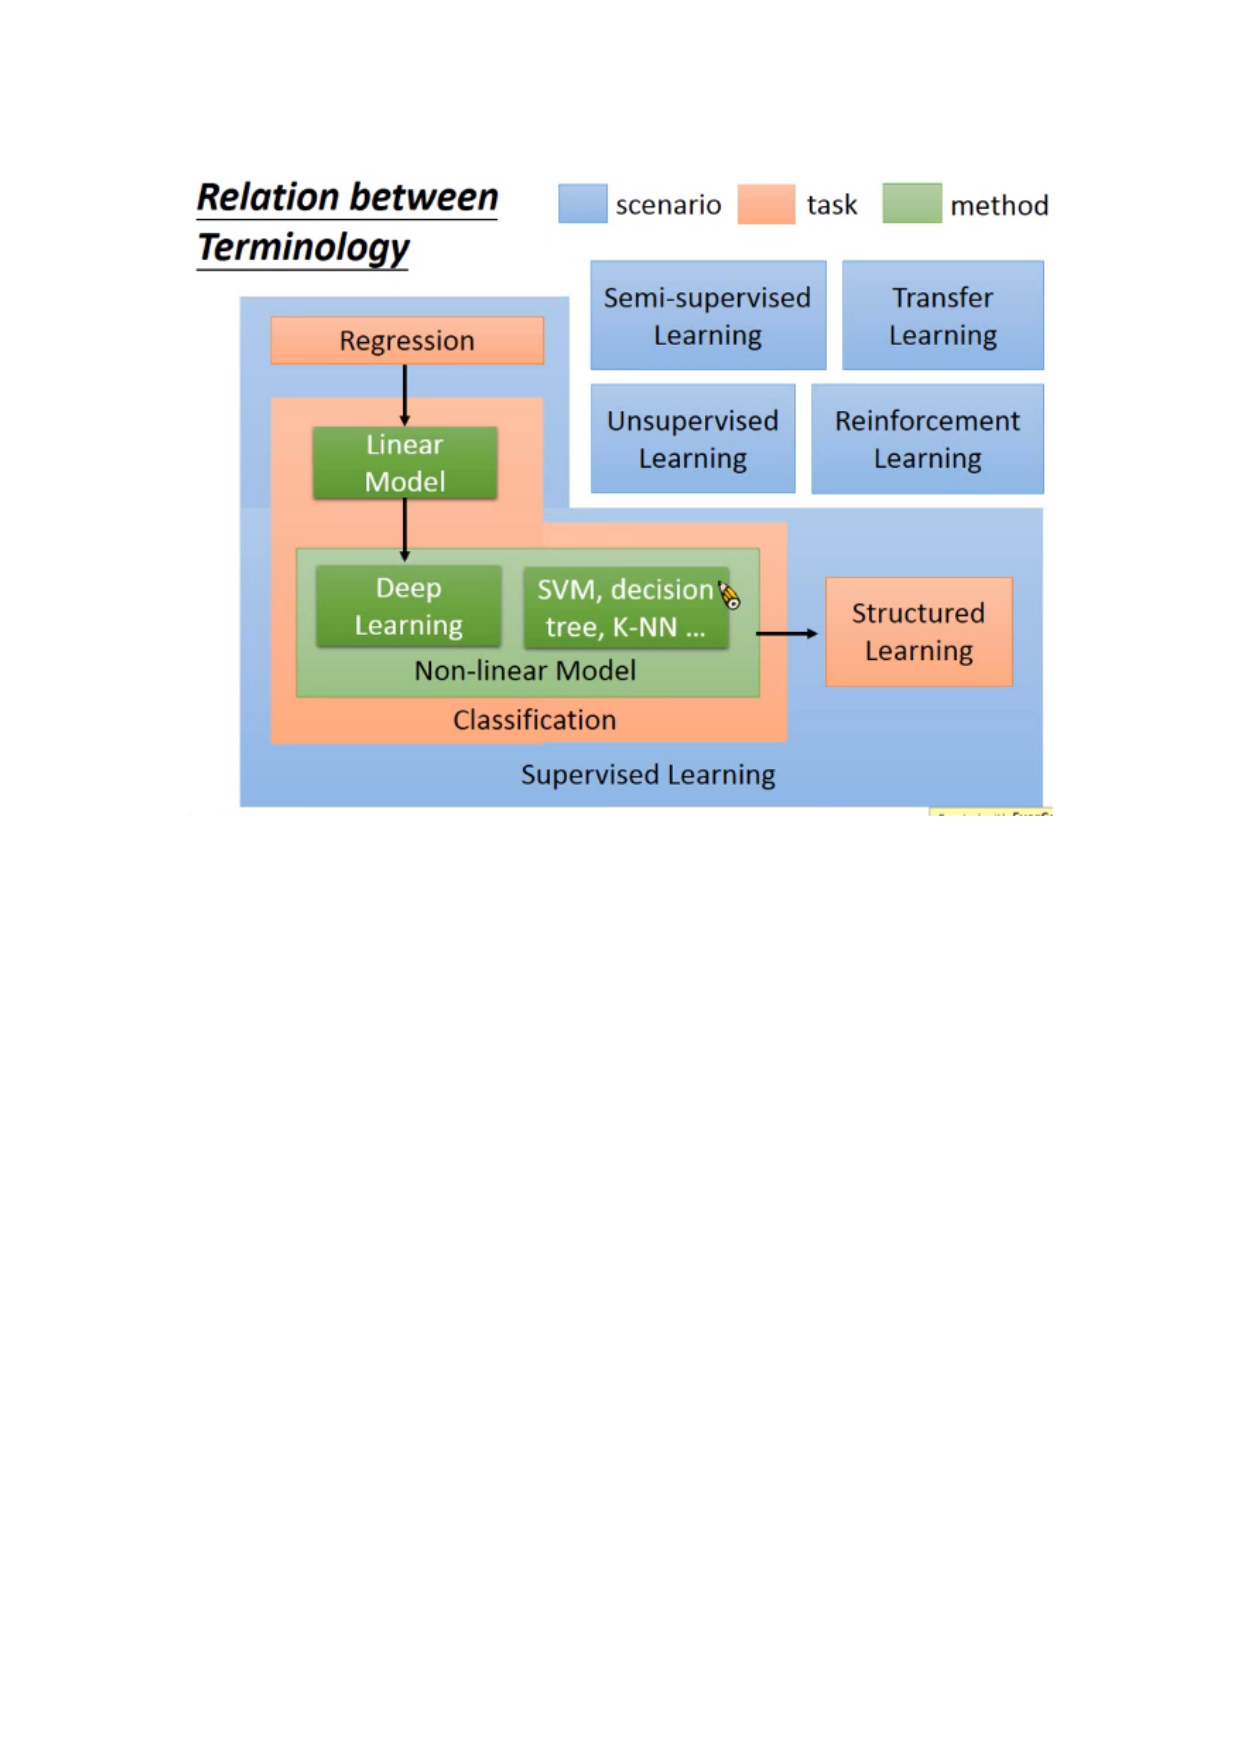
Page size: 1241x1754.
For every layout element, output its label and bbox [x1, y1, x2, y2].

picture [187, 162, 1053, 816]
